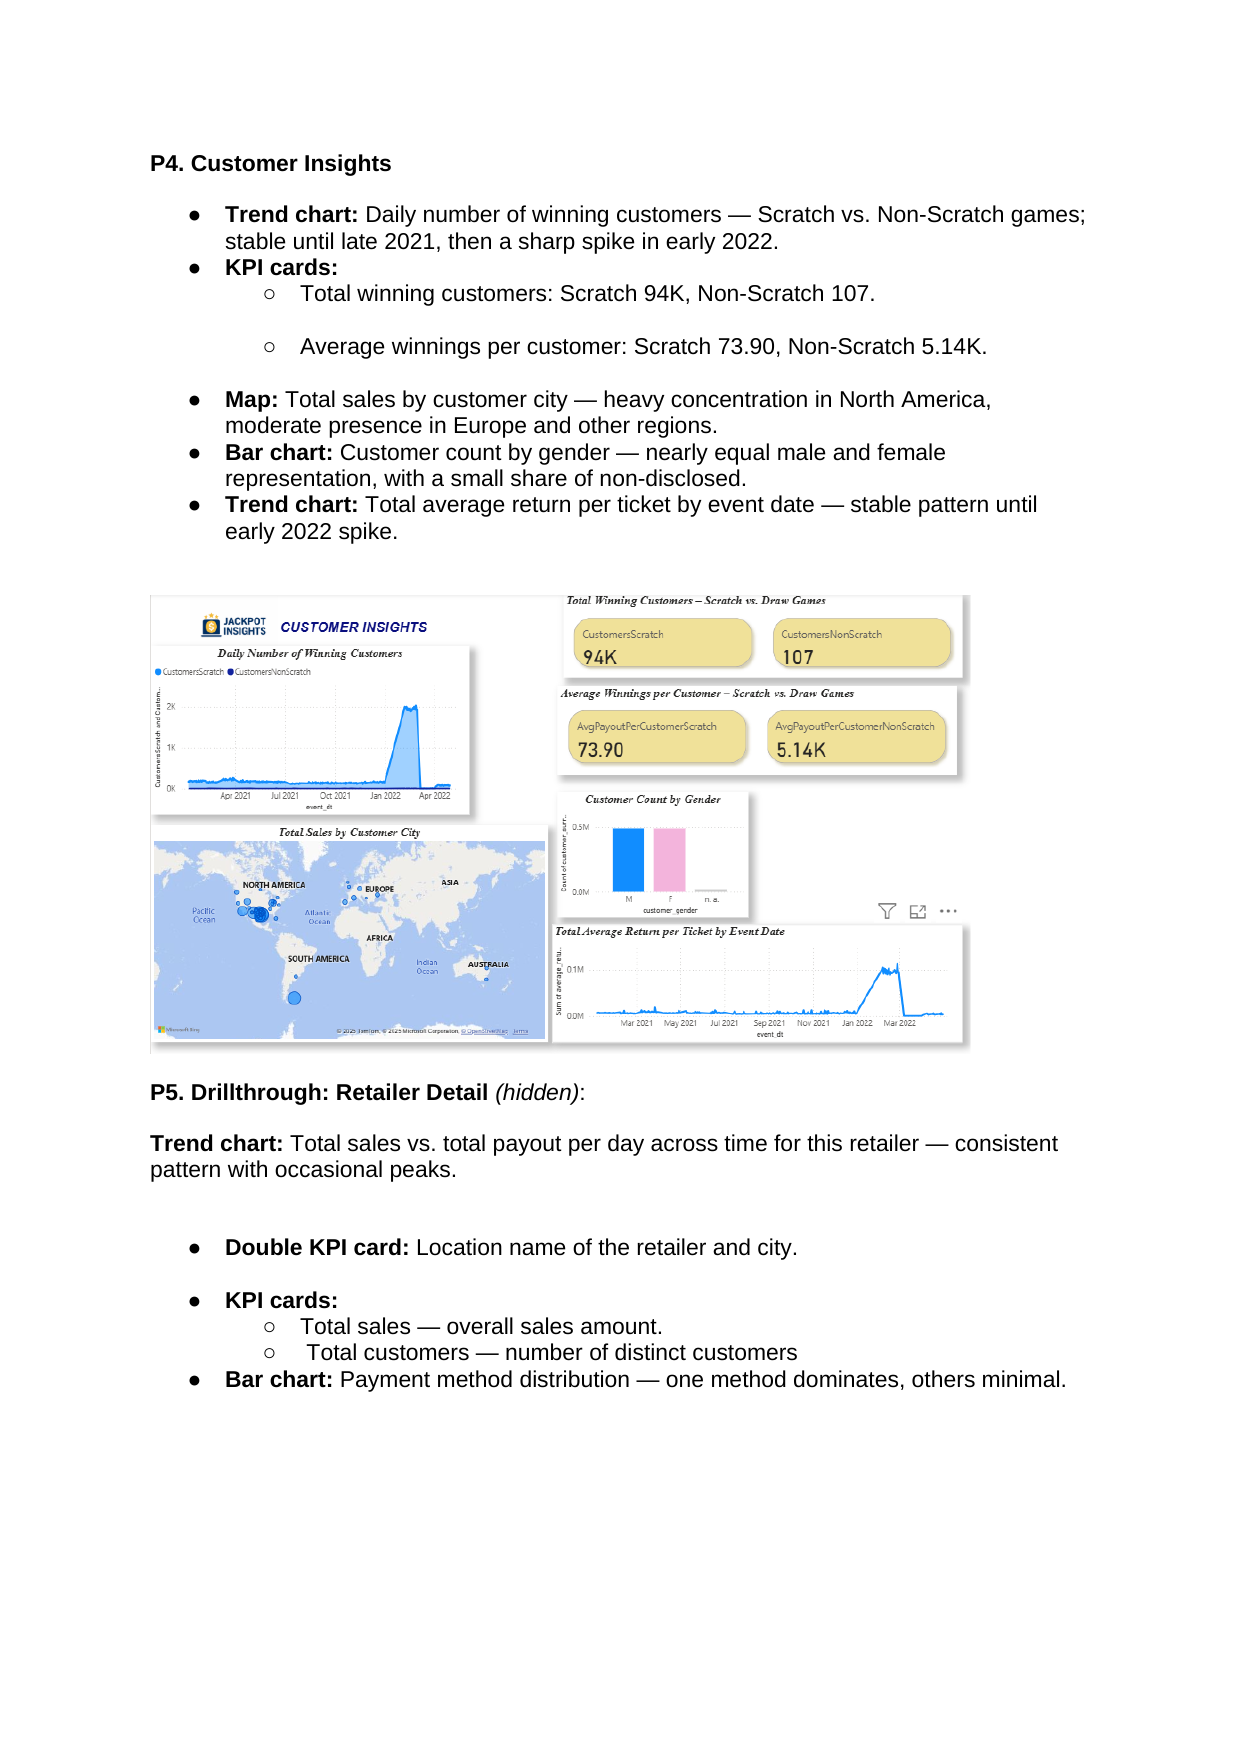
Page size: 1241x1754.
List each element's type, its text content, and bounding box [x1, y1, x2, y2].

text Trend chart: Total sales vs. total payout per day across time for this retailer — consistent pattern with occasional peaks. [150, 1130, 1090, 1209]
list Bar chart: Payment method distribution — one method dominates, others minimal. [187, 1366, 1090, 1418]
list Bar chart: Customer count by gender — nearly equal male and female representation, with a small share of non-disclosed. [187, 438, 1090, 491]
list Map: Total sales by customer city — heavy concentration in North America, moderate presence in Europe and other regions. [187, 386, 1090, 438]
list KPI cards: [187, 254, 1090, 280]
picture [150, 595, 971, 1054]
text P5. Drillthrough: Retailer Detail (hidden): [150, 1078, 1090, 1105]
list Average winnings per customer: Scratch 73.90, Non-Scratch 5.14K. [262, 333, 1090, 386]
list Total winning customers: Scratch 94K, Non-Scratch 107. [262, 280, 1090, 333]
list KPI cards: [187, 1287, 1090, 1313]
list Double KPI card: Location name of the retailer and city. [187, 1234, 1090, 1287]
list Total sales — overall sales amount. [262, 1313, 1090, 1339]
list Trend chart: Total average return per ticket by event date — stable pattern until early 2022 spike. [187, 491, 1090, 570]
list Trend chart: Daily number of winning customers — Scratch vs. Non-Scratch games; stable until late 2021, then a sharp spike in early 2022. [187, 201, 1090, 254]
list Total customers — number of distinct customers [262, 1339, 1090, 1366]
text P4. Customer Insights [150, 150, 1090, 176]
